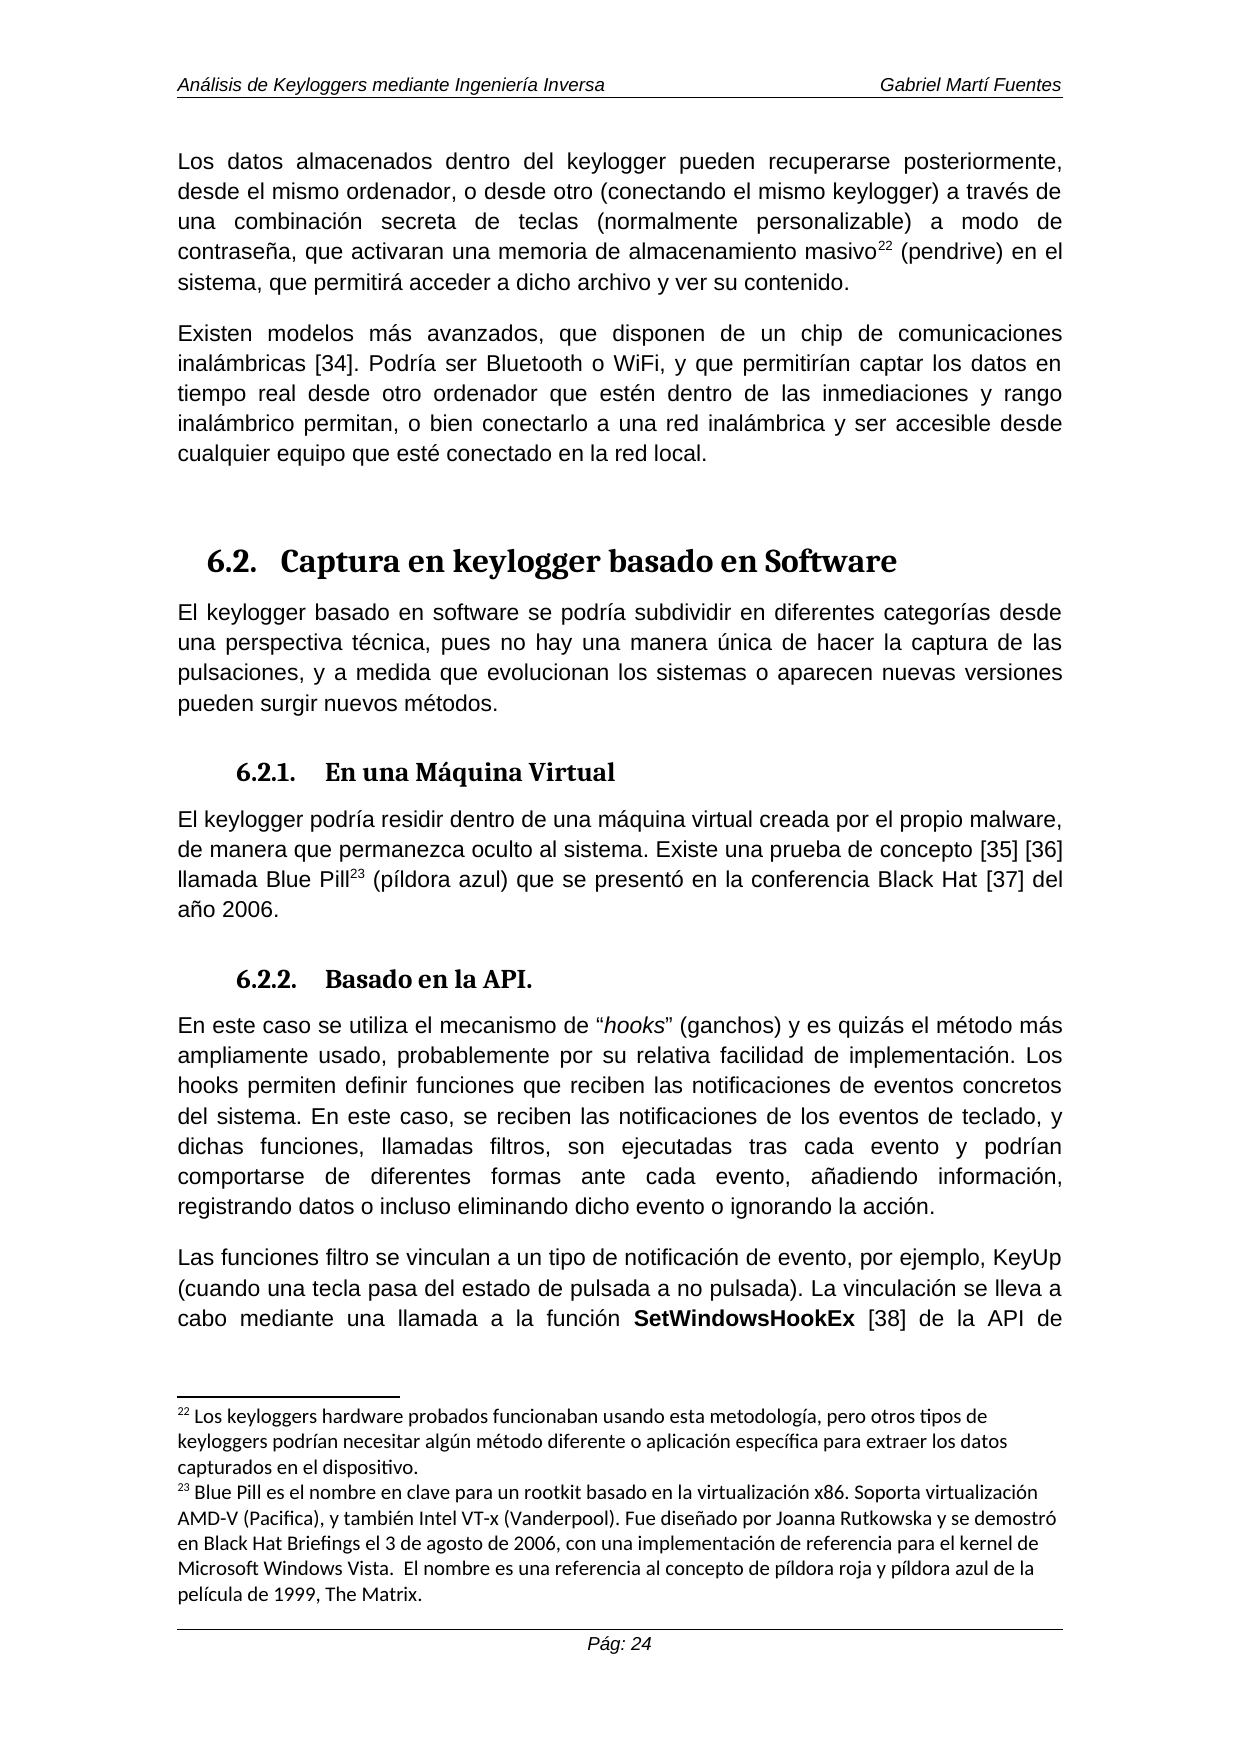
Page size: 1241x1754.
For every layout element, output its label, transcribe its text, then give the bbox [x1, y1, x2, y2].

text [177, 1244, 1063, 1331]
text El keylogger basado en software se podría subdividir en diferentes categorías desde una perspectiva técnica, pues no hay una manera única de hacer la captura de las pulsaciones, y a medida que evolucionan los sistemas o aparecen nuevas versiones pueden surgir nuevos métodos. [177, 599, 1063, 716]
subtitle Captura en keylogger basado en Software [207, 542, 1063, 581]
text En este caso se utiliza el mecanismo de “hooks” (ganchos) y es quizás el método más ampliamente usado, probablemente por su relativa facilidad de implementación. Los hooks permiten definir funciones que reciben las notificaciones de eventos concretos del sistema. En este caso, se reciben las notificaciones de los eventos de teclado, y dichas funciones, llamadas filtros, son ejecutadas tras cada evento y podrían comportarse de diferentes formas ante cada evento, añadiendo información, registrando datos o incluso eliminando dicho evento o ignorando la acción. [177, 1012, 1063, 1220]
subtitle Basado en la API. [236, 964, 1063, 995]
subtitle En una Máquina Virtual [236, 757, 1063, 788]
text El keylogger podría residir dentro de una máquina virtual creada por el propio malware, de manera que permanezca oculto al sistema. Existe una prueba de concepto llamada Blue Pill (píldora azul) que se presentó en la conferencia Black Hat del año 2006. [177, 806, 1063, 922]
text Los datos almacenados dentro del keylogger pueden recuperarse posteriormente, desde el mismo ordenador, o desde otro (conectando el mismo keylogger) a través de una combinación secreta de teclas (normalmente personalizable) a modo de contraseña, que activaran una memoria de almacenamiento masivo (pendrive) en el sistema, que permitirá acceder a dicho archivo y ver su contenido. [177, 148, 1063, 295]
text Existen modelos más avanzados, que disponen de un chip de comunicaciones inalámbricas. Podría ser Bluetooth o WiFi, y que permitirían captar los datos en tiempo real desde otro ordenador que estén dentro de las inmediaciones y rango inalámbrico permitan, o bien conectarlo a una red inalámbrica y ser accesible desde cualquier equipo que esté conectado en la red local. [177, 319, 1063, 467]
